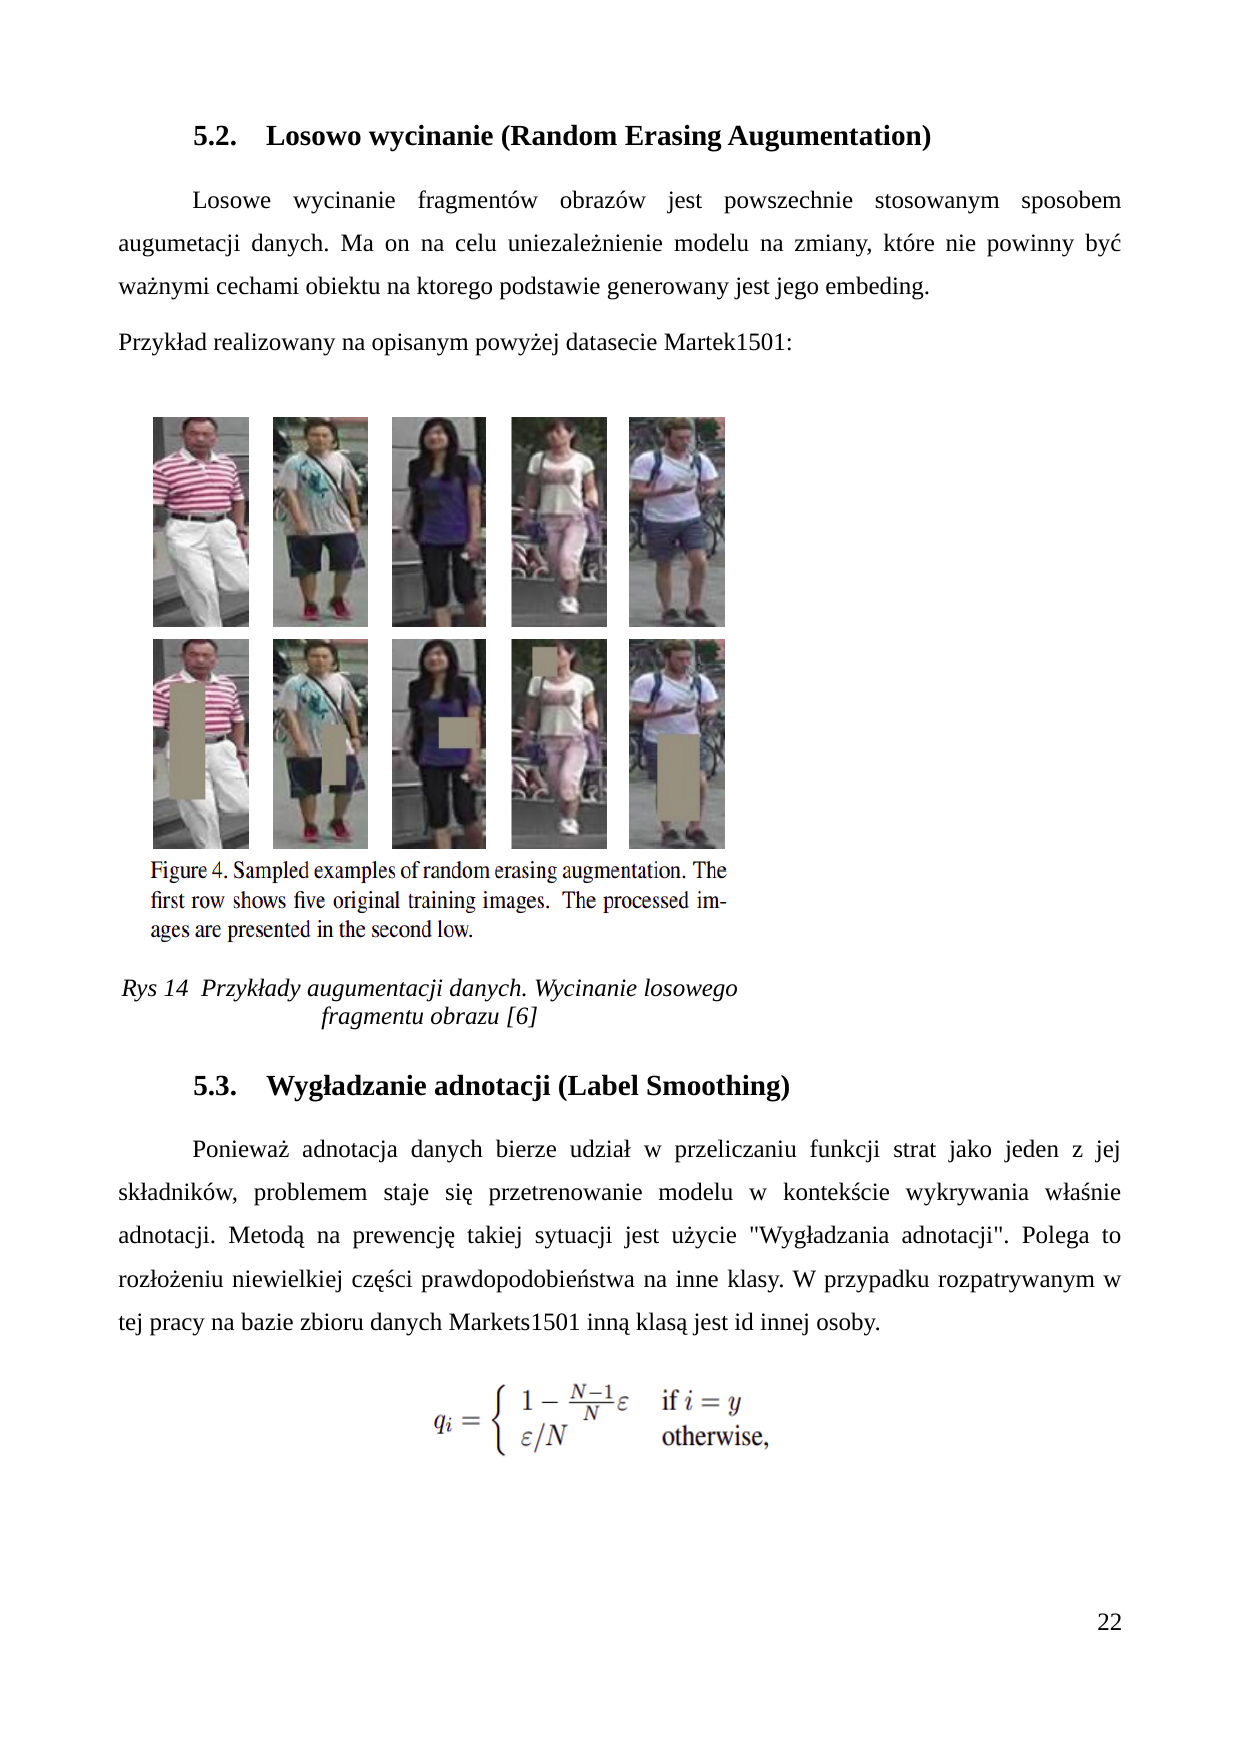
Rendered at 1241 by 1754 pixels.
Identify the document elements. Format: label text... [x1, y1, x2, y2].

picture [118, 394, 744, 961]
picture [393, 1362, 847, 1468]
subtitle Losowo wycinanie (Random Erasing Augumentation) [193, 118, 1122, 152]
text Ponieważ adnotacja danych bierze udział w przeliczaniu funkcji strat jako jeden z jej składników, problemem staje się przetrenowanie modelu w kontekście wykrywania właśnie adnotacji. Metodą na prewencję takiej sytuacji jest użycie "Wygładzania adnotacji". Polega to rozłożeniu niewielkiej części prawdopodobieństwa na inne klasy. W przypadku rozpatrywanym w tej pracy na bazie zbioru danych Markets1501 inną klasą jest id innej osoby. [118, 1134, 1122, 1336]
subtitle Wygładzanie adnotacji (Label Smoothing) [193, 1068, 1122, 1101]
text Przykład realizowany na opisanym powyżej datasecie Martek1501: [118, 327, 1122, 355]
text Losowe wycinanie fragmentów obrazów jest powszechnie stosowanym sposobem augumetacji danych. Ma on na celu uniezależnienie modelu na zmiany, które nie powinny być ważnymi cechami obiektu na ktorego podstawie generowany jest jego embeding. [118, 185, 1122, 300]
